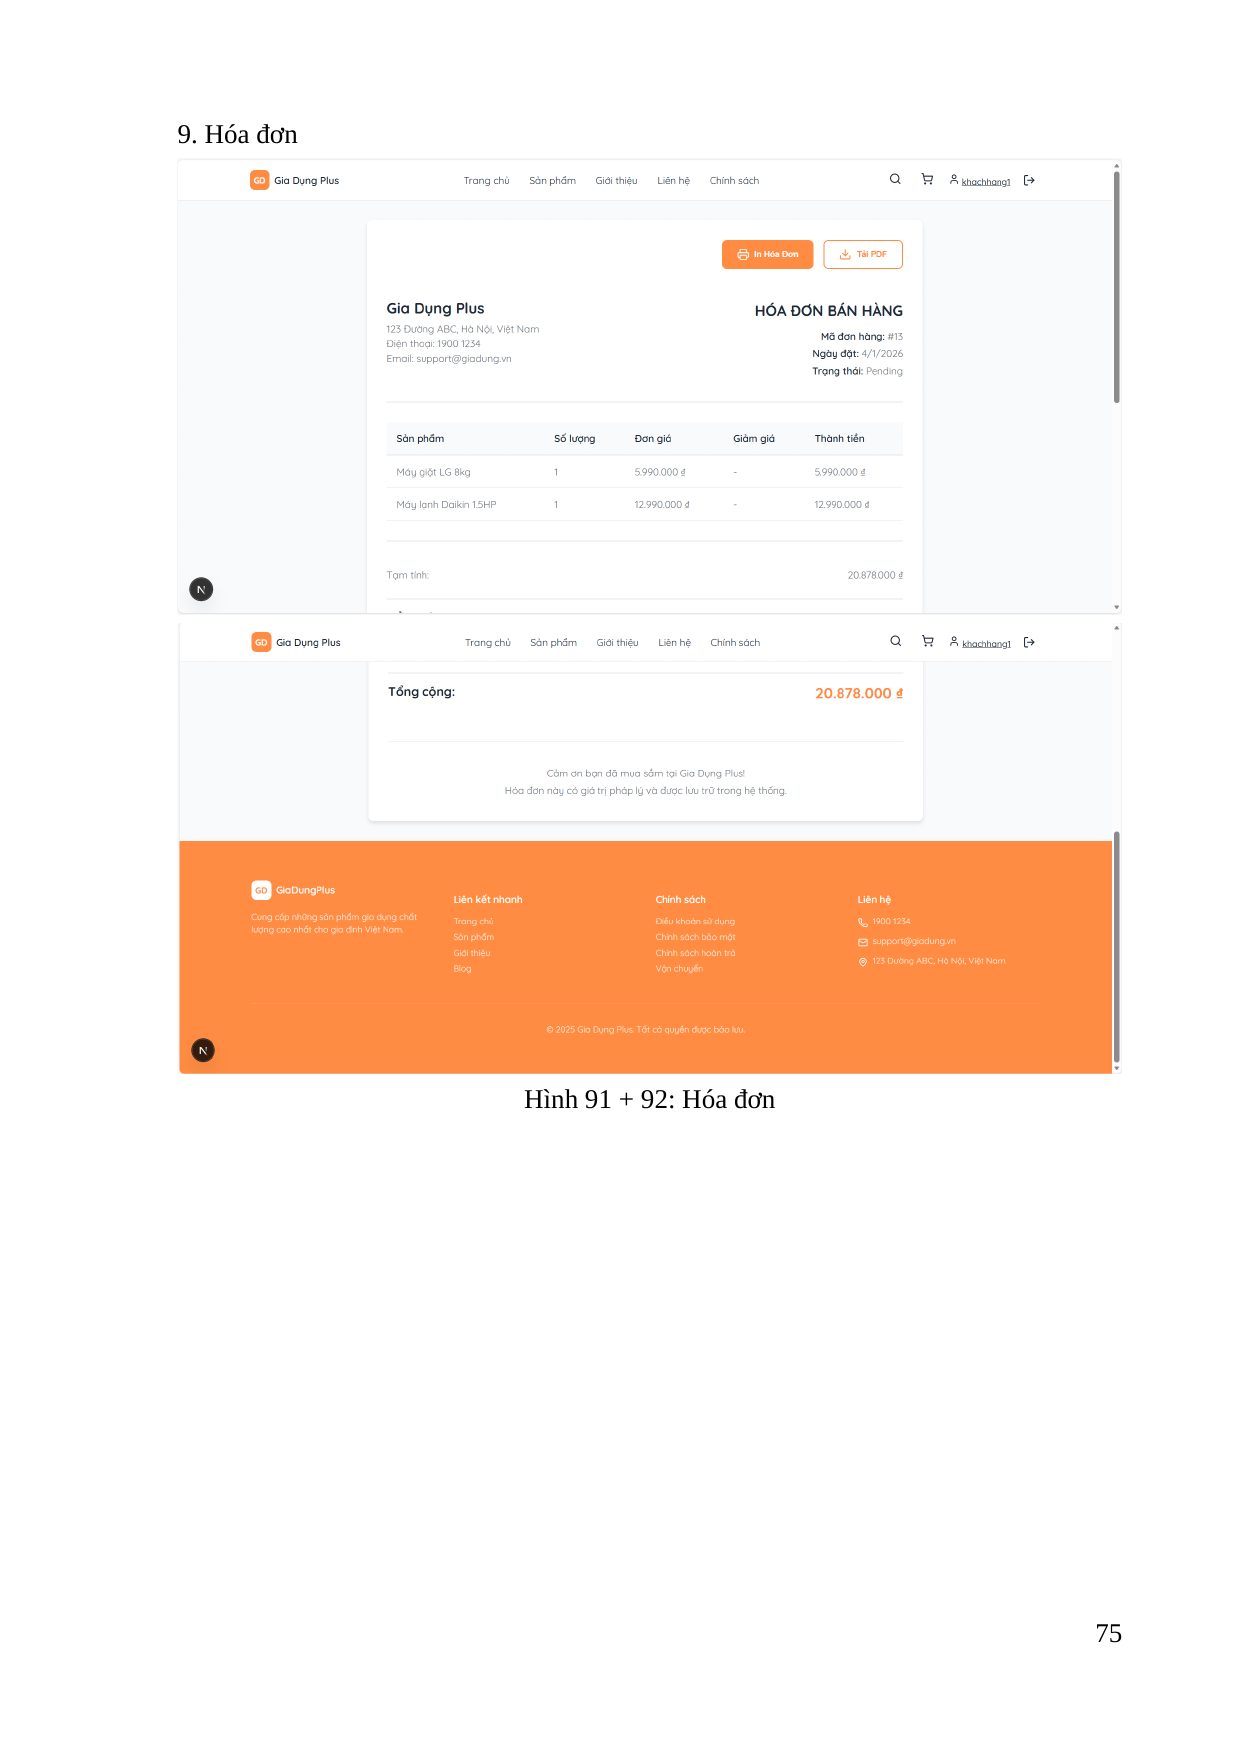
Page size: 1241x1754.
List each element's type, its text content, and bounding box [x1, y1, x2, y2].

text 9. Hóa đơn [177, 118, 1122, 149]
picture [177, 623, 1123, 1074]
text Hình 91 + 92: Hóa đơn [177, 1083, 1122, 1114]
picture [177, 158, 1123, 615]
